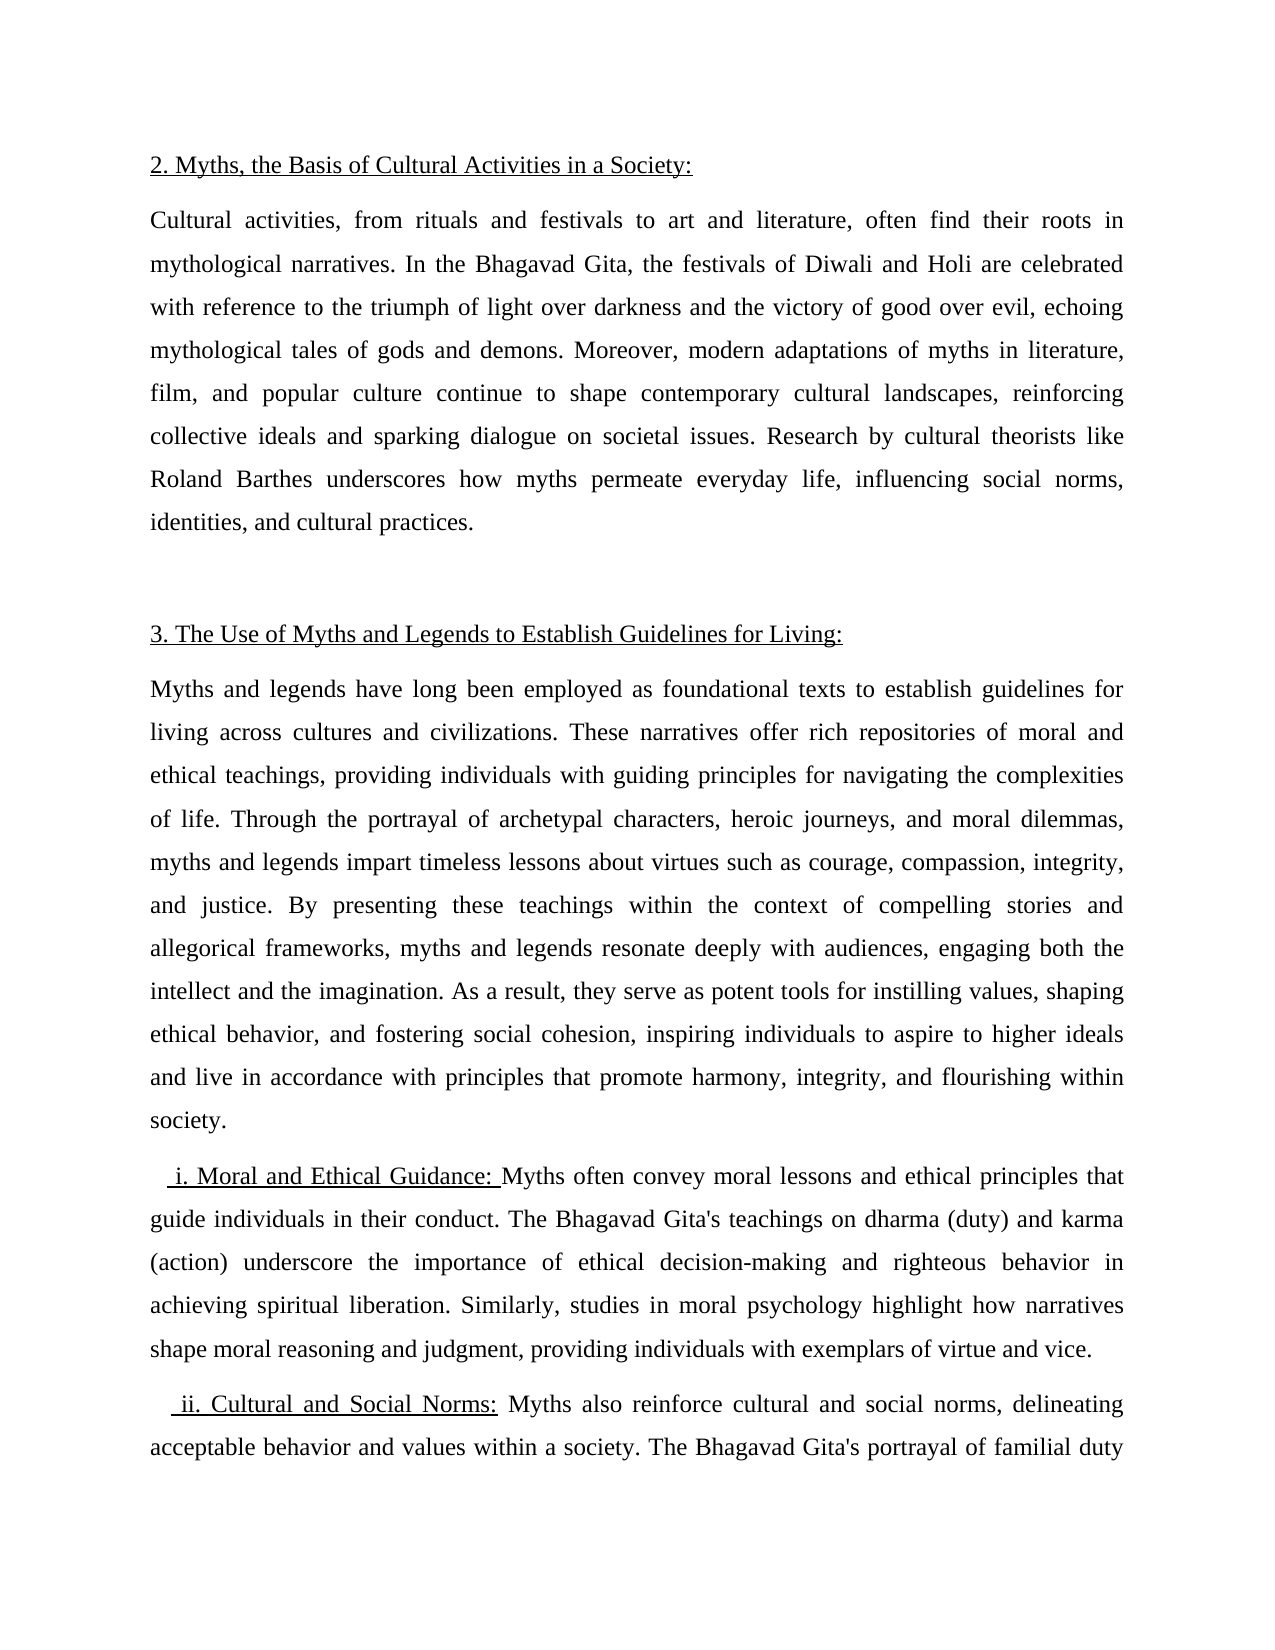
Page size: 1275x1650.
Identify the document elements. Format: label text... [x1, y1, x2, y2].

text i. Moral and Ethical Guidance: Myths often convey moral lessons and ethical principles that guide individuals in their conduct. The Bhagavad Gita's teachings on dharma (duty) and karma (action) underscore the importance of ethical decision-making and righteous behavior in achieving spiritual liberation. Similarly, studies in moral psychology highlight how narratives shape moral reasoning and judgment, providing individuals with exemplars of virtue and vice. [150, 1161, 1125, 1362]
text 2. Myths, the Basis of Cultural Activities in a Society: [150, 150, 1125, 179]
text 3. The Use of Myths and Legends to Establish Guidelines for Living: [150, 619, 1125, 647]
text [150, 1389, 1125, 1461]
text Myths and legends have long been employed as foundational texts to establish guidelines for living across cultures and civilizations. These narratives offer rich repositories of moral and ethical teachings, providing individuals with guiding principles for navigating the complexities of life. Through the portrayal of archetypal characters, heroic journeys, and moral dilemmas, myths and legends impart timeless lessons about virtues such as courage, compassion, integrity, and justice. By presenting these teachings within the context of compelling stories and allegorical frameworks, myths and legends resonate deeply with audiences, engaging both the intellect and the imagination. As a result, they serve as potent tools for instilling values, shaping ethical behavior, and fostering social cohesion, inspiring individuals to aspire to higher ideals and live in accordance with principles that promote harmony, integrity, and flourishing within society. [150, 674, 1125, 1134]
text Cultural activities, from rituals and festivals to art and literature, often find their roots in mythological narratives. In the Bhagavad Gita, the festivals of Diwali and Holi are celebrated with reference to the triumph of light over darkness and the victory of good over evil, echoing mythological tales of gods and demons. Moreover, modern adaptations of myths in literature, film, and popular culture continue to shape contemporary cultural landscapes, reinforcing collective ideals and sparking dialogue on societal issues. Research by cultural theorists like Roland Barthes underscores how myths permeate everyday life, influencing social norms, identities, and cultural practices. [150, 206, 1125, 536]
